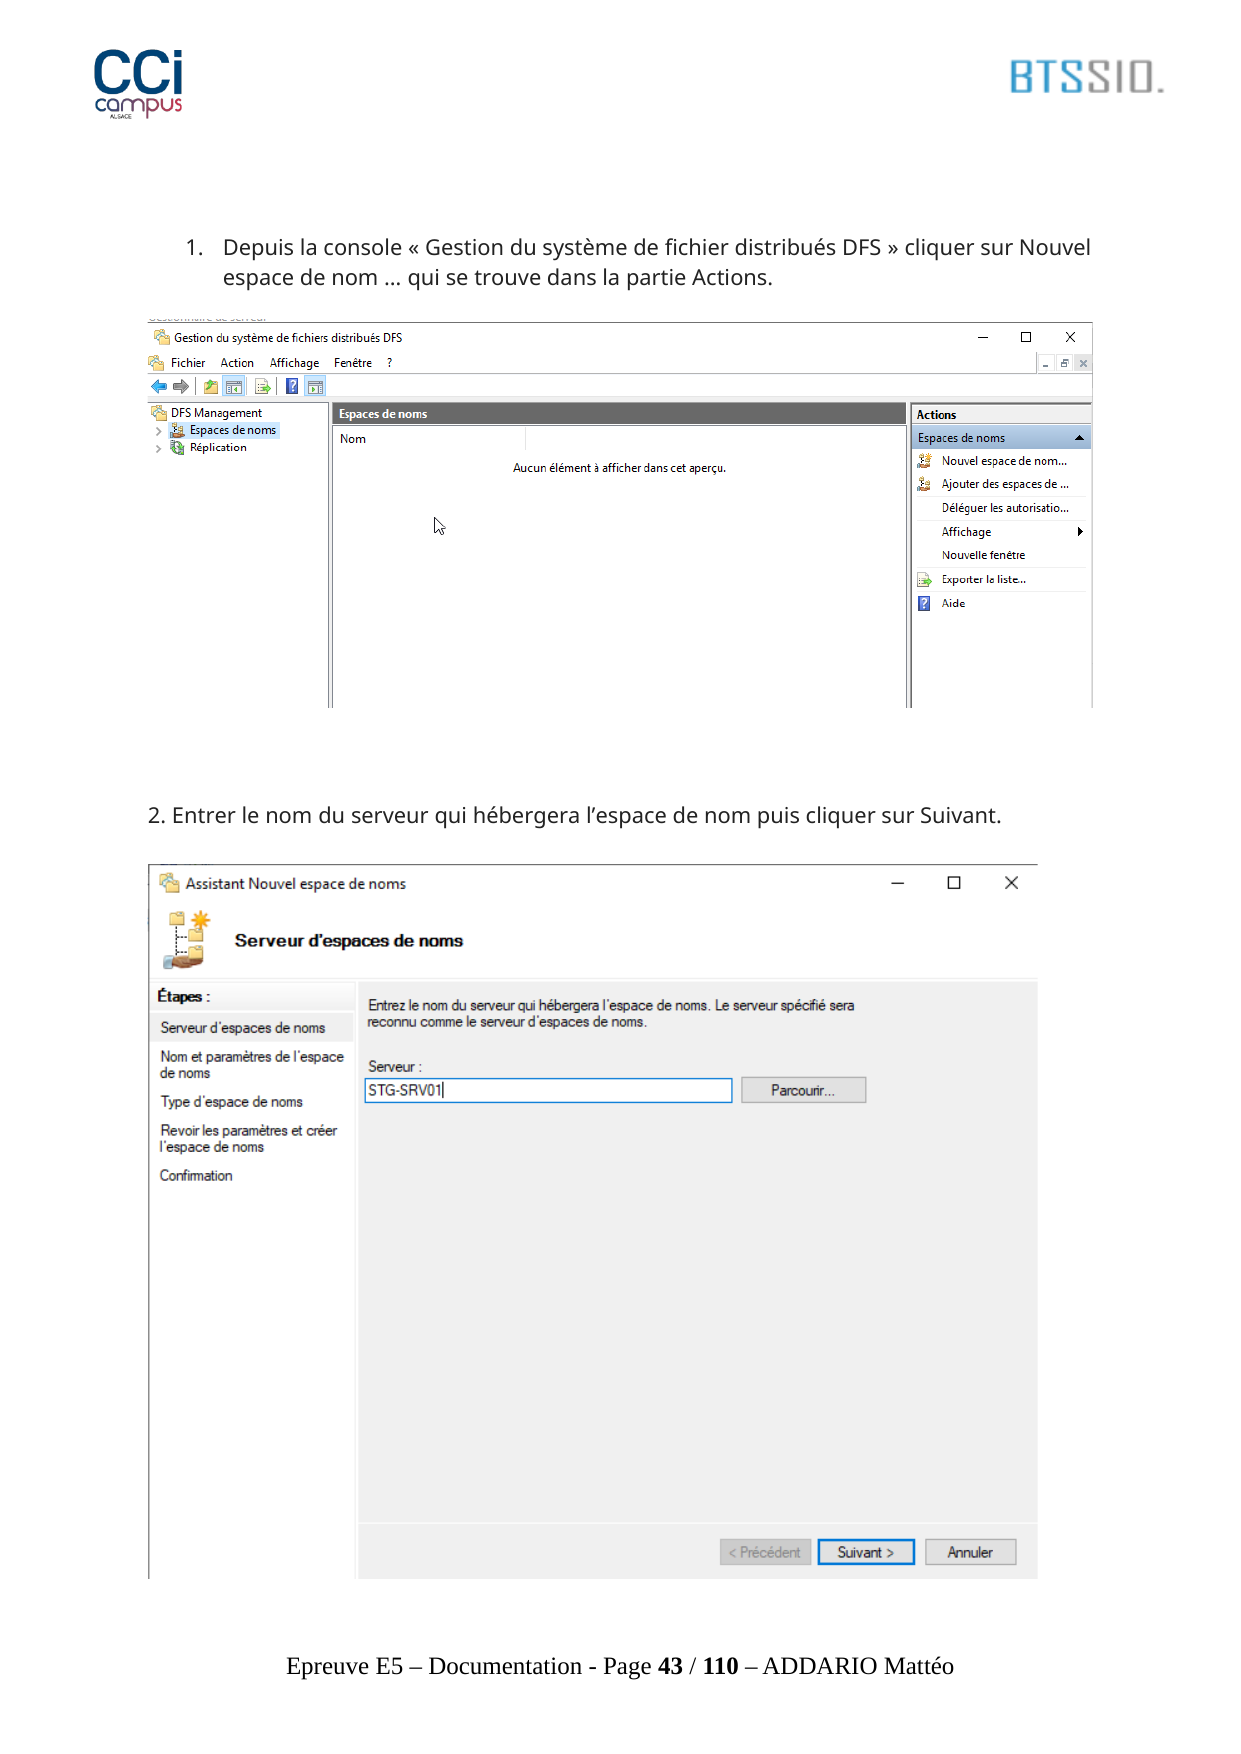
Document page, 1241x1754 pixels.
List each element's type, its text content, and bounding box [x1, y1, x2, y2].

picture [1004, 46, 1169, 104]
picture [147, 319, 1093, 708]
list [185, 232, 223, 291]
text 2. Entrer le nom du serveur qui hébergera l’espace de nom puis cliquer sur Suivant. [148, 800, 1092, 829]
list Depuis la console « Gestion du système de fichier distribués DFS » cliquer sur Nouvel espace de nom … qui se trouve dans la partie Actions. [773, 232, 1092, 291]
picture [81, 45, 195, 123]
picture [147, 864, 1038, 1579]
